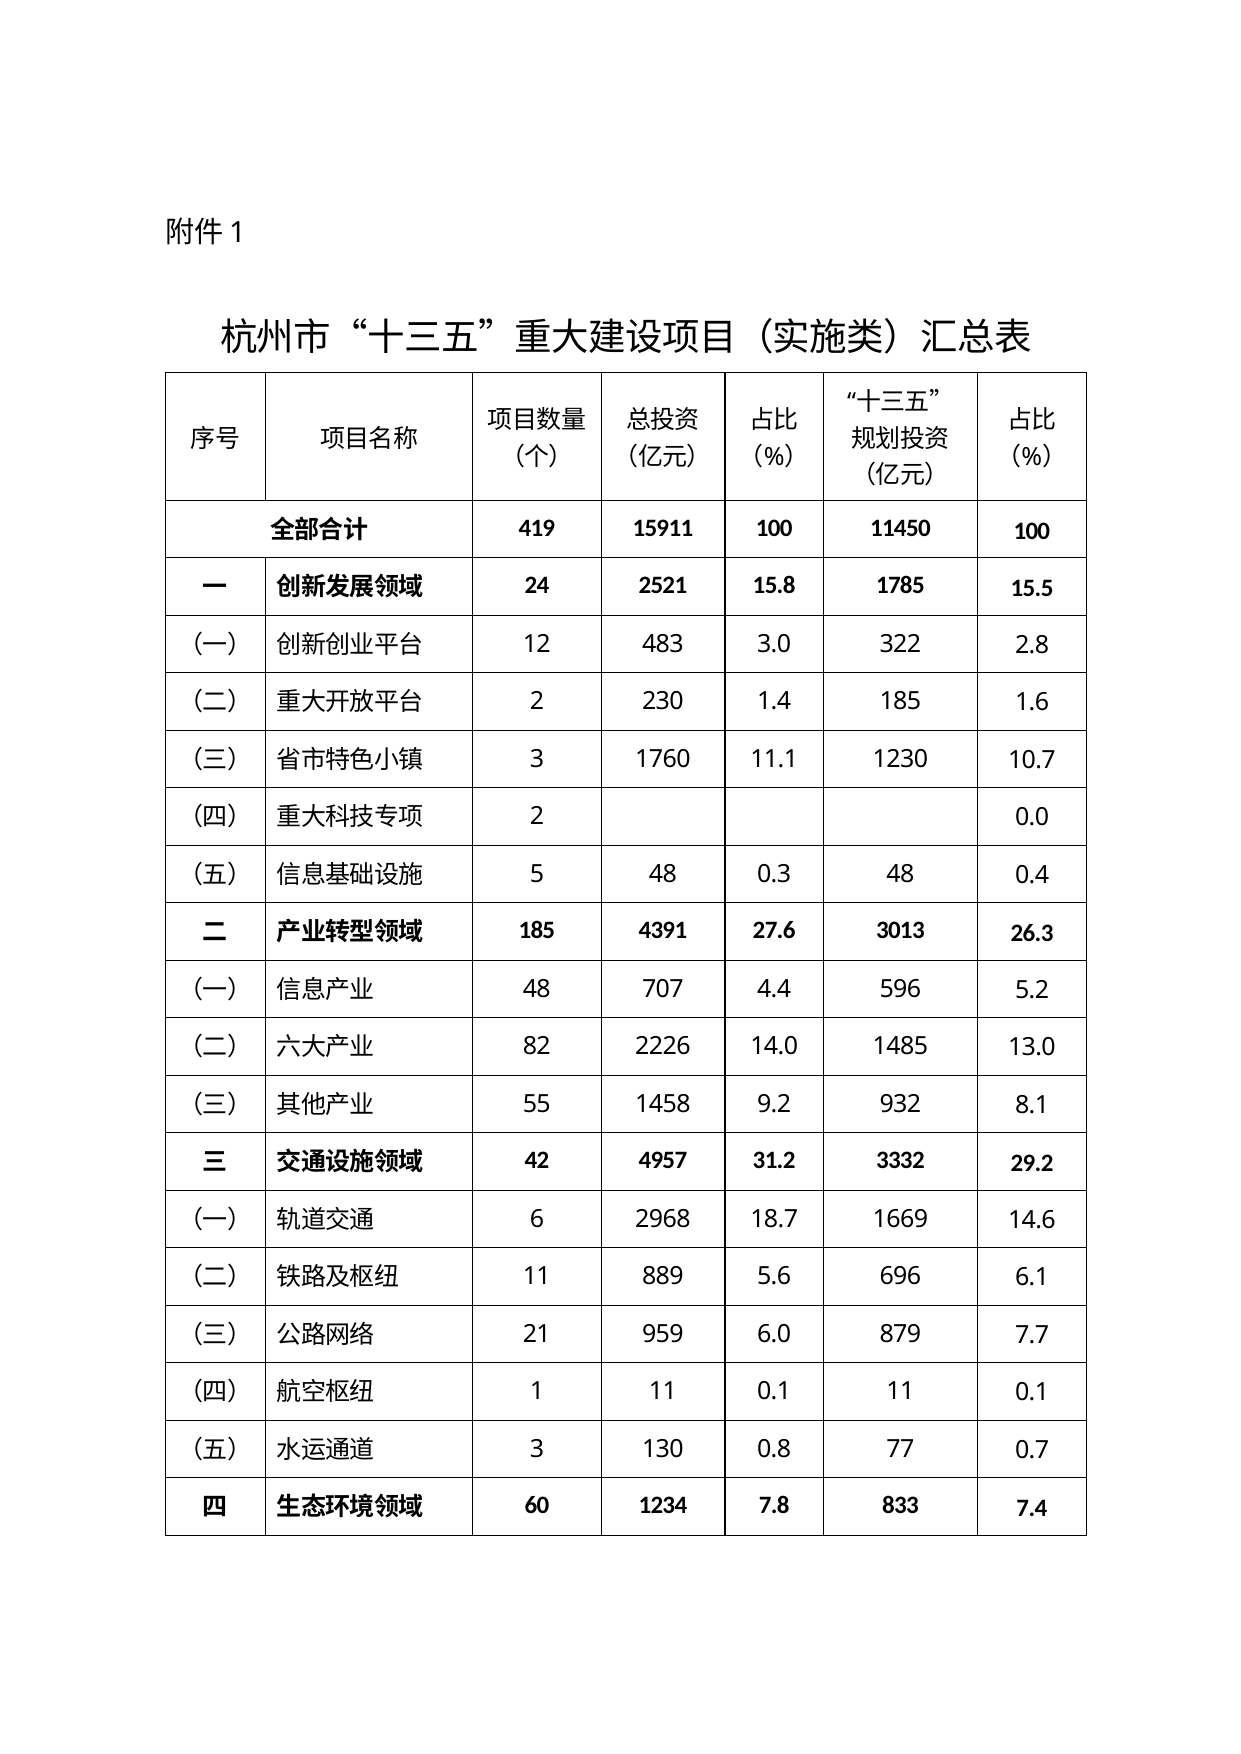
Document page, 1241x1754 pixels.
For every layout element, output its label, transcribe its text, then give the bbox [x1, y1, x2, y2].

table_cell 185 [824, 673, 977, 729]
table_cell 55 [473, 1076, 601, 1132]
table_cell 公路网络 [266, 1306, 472, 1362]
table_cell 696 [824, 1248, 977, 1304]
table_cell 130 [602, 1421, 724, 1477]
table_cell 1785 [824, 558, 977, 614]
table_header “十三五”规划投资 （亿元） [824, 373, 977, 499]
table_cell 11 [824, 1363, 977, 1419]
table_cell 0.1 [978, 1363, 1086, 1419]
table_cell 2521 [602, 558, 724, 614]
table_cell 其他产业 [266, 1076, 472, 1132]
text 附件1 [165, 208, 1087, 251]
table_cell （三） [166, 1306, 265, 1362]
table_cell 48 [473, 961, 601, 1017]
table_cell 7.4 [978, 1478, 1086, 1534]
table_cell （一） [166, 961, 265, 1017]
table_cell 11 [473, 1248, 601, 1304]
table_cell 产业转型领域 [266, 903, 472, 959]
table_cell 14.0 [726, 1018, 823, 1074]
table_cell 879 [824, 1306, 977, 1362]
table_cell 4.4 [726, 961, 823, 1017]
table_cell 3 [473, 1421, 601, 1477]
table_cell 29.2 [978, 1133, 1086, 1189]
table_cell 27.6 [726, 903, 823, 959]
table_cell 26.3 [978, 903, 1086, 959]
table_cell 1485 [824, 1018, 977, 1074]
table_cell 6.1 [978, 1248, 1086, 1304]
table_cell 5.2 [978, 961, 1086, 1017]
table_cell 创新发展领域 [266, 558, 472, 614]
table_cell 15911 [602, 501, 724, 557]
table_cell 重大开放平台 [266, 673, 472, 729]
table_cell 230 [602, 673, 724, 729]
table_cell 12 [473, 616, 601, 672]
table_cell 0.3 [726, 846, 823, 902]
table_cell 1760 [602, 731, 724, 787]
table_cell 0.0 [978, 788, 1086, 844]
table_cell 0.8 [726, 1421, 823, 1477]
table_cell 信息产业 [266, 961, 472, 1017]
table_cell 596 [824, 961, 977, 1017]
table_cell （四） [166, 788, 265, 844]
table_cell 2 [473, 788, 601, 844]
table_cell （三） [166, 731, 265, 787]
table_cell 三 [166, 1133, 265, 1189]
table_cell （一） [166, 616, 265, 672]
table_cell 18.7 [726, 1191, 823, 1247]
table_cell 创新创业平台 [266, 616, 472, 672]
table_cell 5 [473, 846, 601, 902]
table_cell 13.0 [978, 1018, 1086, 1074]
table_cell （五） [166, 846, 265, 902]
table_cell （一） [166, 1191, 265, 1247]
table_cell 铁路及枢纽 [266, 1248, 472, 1304]
table_cell 24 [473, 558, 601, 614]
table_cell 2 [473, 673, 601, 729]
table_cell 信息基础设施 [266, 846, 472, 902]
table_cell 833 [824, 1478, 977, 1534]
table_cell 11 [602, 1363, 724, 1419]
table_cell 2226 [602, 1018, 724, 1074]
text 杭州市“十三五”重大建设项目（实施类）汇总表 [165, 307, 1087, 361]
table_cell 959 [602, 1306, 724, 1362]
table_cell 1230 [824, 731, 977, 787]
table_cell 3013 [824, 903, 977, 959]
table_header 占比 （%） [726, 373, 823, 499]
table_cell 31.2 [726, 1133, 823, 1189]
table_cell 水运通道 [266, 1421, 472, 1477]
table_cell 21 [473, 1306, 601, 1362]
table_cell 6 [473, 1191, 601, 1247]
table_cell （三） [166, 1076, 265, 1132]
table_cell 15.5 [978, 558, 1086, 614]
table_cell 42 [473, 1133, 601, 1189]
table_cell 2968 [602, 1191, 724, 1247]
table_cell 100 [978, 501, 1086, 557]
table_cell 6.0 [726, 1306, 823, 1362]
table_cell 419 [473, 501, 601, 557]
table_cell [602, 788, 724, 844]
table_cell 重大科技专项 [266, 788, 472, 844]
table_cell [824, 788, 977, 844]
table_cell 889 [602, 1248, 724, 1304]
table_cell 省市特色小镇 [266, 731, 472, 787]
table_cell 322 [824, 616, 977, 672]
table_cell 932 [824, 1076, 977, 1132]
table_cell 全部合计 [166, 501, 472, 557]
table_cell 9.2 [726, 1076, 823, 1132]
table_cell 8.1 [978, 1076, 1086, 1132]
table_cell 5.6 [726, 1248, 823, 1304]
table_cell 3332 [824, 1133, 977, 1189]
table_cell 11450 [824, 501, 977, 557]
table_cell 11.1 [726, 731, 823, 787]
table_cell 1458 [602, 1076, 724, 1132]
table_cell （二） [166, 1248, 265, 1304]
table_cell 0.4 [978, 846, 1086, 902]
table_cell 轨道交通 [266, 1191, 472, 1247]
table_cell （二） [166, 673, 265, 729]
table_cell （四） [166, 1363, 265, 1419]
table_cell 一 [166, 558, 265, 614]
table_cell 交通设施领域 [266, 1133, 472, 1189]
table_cell 1669 [824, 1191, 977, 1247]
table_header 项目数量 （个） [473, 373, 601, 499]
table_cell （五） [166, 1421, 265, 1477]
table_cell 4391 [602, 903, 724, 959]
table_cell 航空枢纽 [266, 1363, 472, 1419]
table_cell 四 [166, 1478, 265, 1534]
table_cell 15.8 [726, 558, 823, 614]
table_header 项目名称 [266, 373, 472, 499]
table_cell [726, 788, 823, 844]
table_cell （二） [166, 1018, 265, 1074]
table_cell 707 [602, 961, 724, 1017]
table_cell 二 [166, 903, 265, 959]
table_header 占比 （%） [978, 373, 1086, 499]
table_cell 生态环境领域 [266, 1478, 472, 1534]
table_cell 2.8 [978, 616, 1086, 672]
table_header 序号 [166, 373, 265, 499]
table_cell 7.7 [978, 1306, 1086, 1362]
table_cell 3.0 [726, 616, 823, 672]
table_cell 48 [602, 846, 724, 902]
table_cell 4957 [602, 1133, 724, 1189]
table_cell 0.1 [726, 1363, 823, 1419]
table_cell 10.7 [978, 731, 1086, 787]
table_cell 1234 [602, 1478, 724, 1534]
table_cell 1.4 [726, 673, 823, 729]
table_cell 100 [726, 501, 823, 557]
table_cell 1.6 [978, 673, 1086, 729]
table_header 总投资 （亿元） [602, 373, 724, 499]
table_cell 六大产业 [266, 1018, 472, 1074]
table_cell 7.8 [726, 1478, 823, 1534]
table_cell 82 [473, 1018, 601, 1074]
table_cell 0.7 [978, 1421, 1086, 1477]
table_cell 3 [473, 731, 601, 787]
table_cell 77 [824, 1421, 977, 1477]
table_cell 1 [473, 1363, 601, 1419]
table_cell 483 [602, 616, 724, 672]
table_cell 185 [473, 903, 601, 959]
table_cell 60 [473, 1478, 601, 1534]
table_cell 14.6 [978, 1191, 1086, 1247]
table_cell 48 [824, 846, 977, 902]
